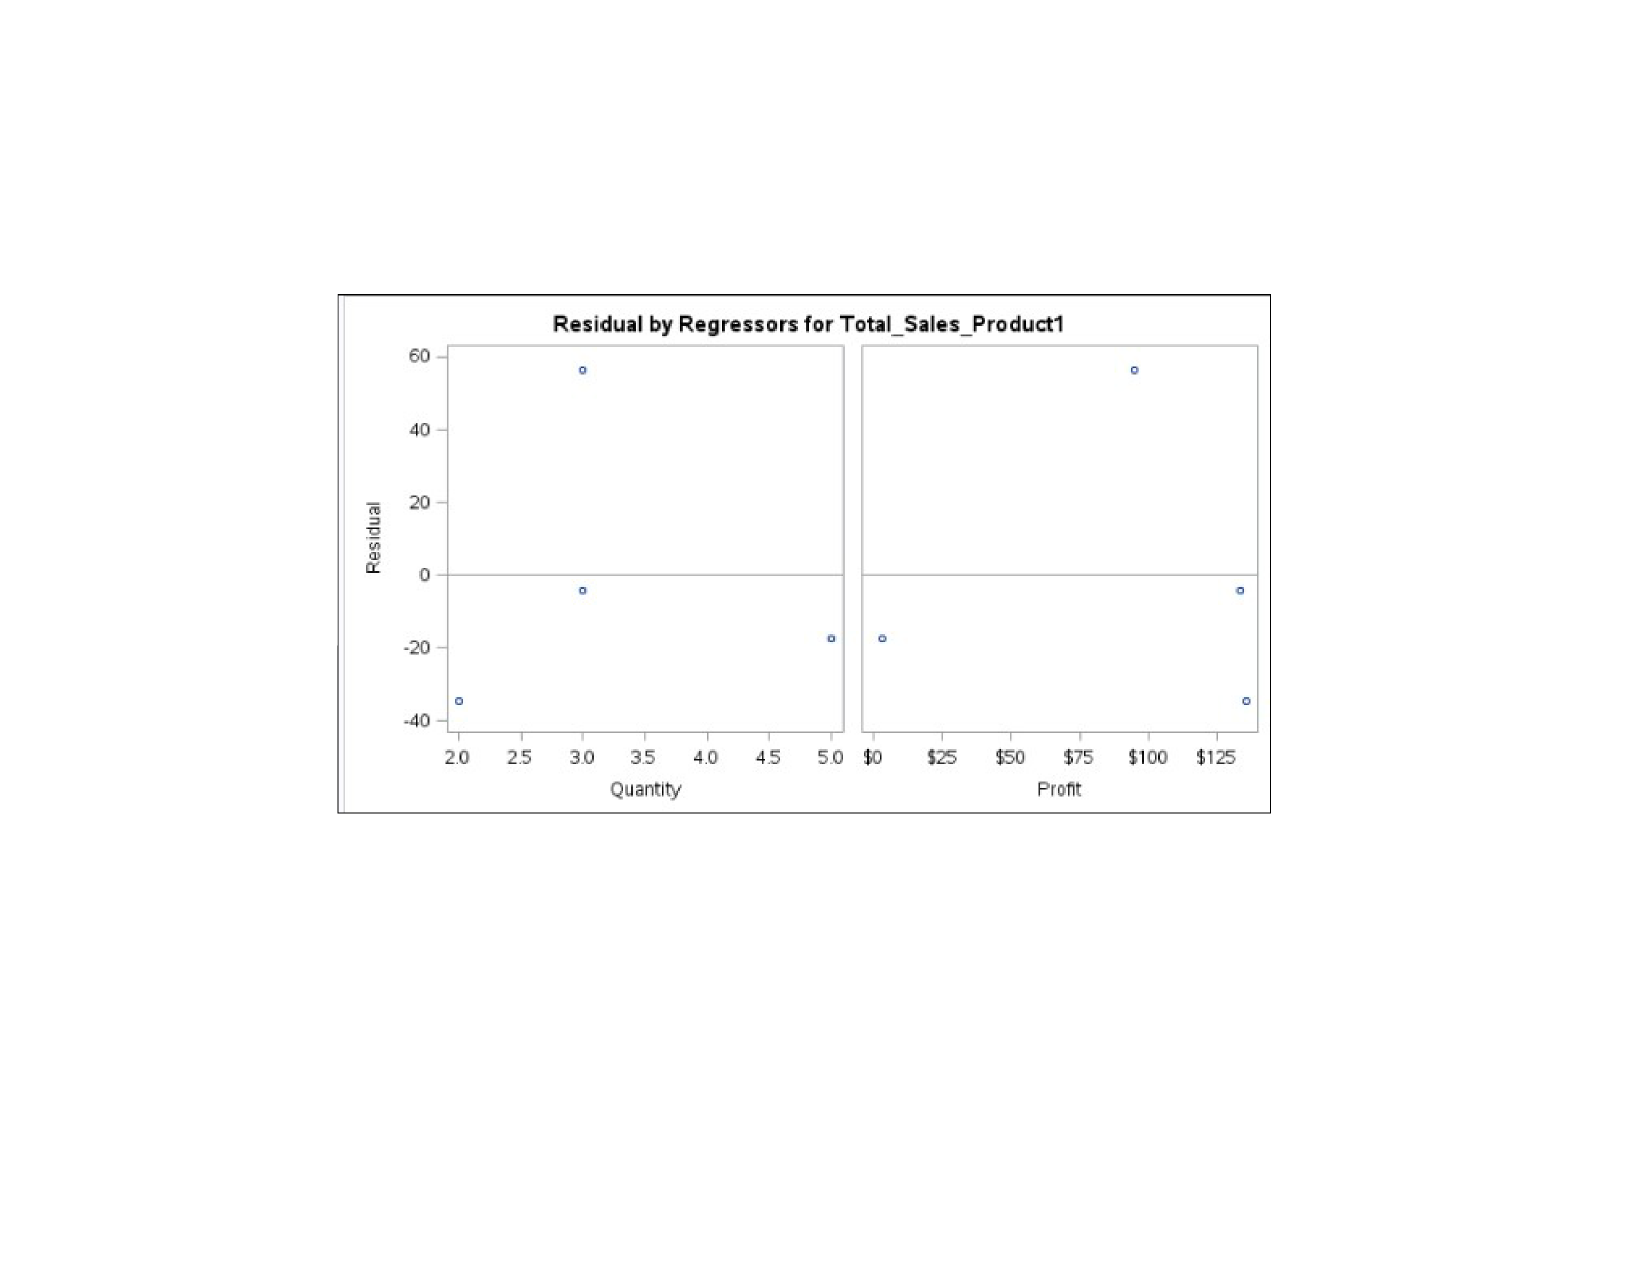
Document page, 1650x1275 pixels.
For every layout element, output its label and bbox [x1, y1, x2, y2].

picture [311, 294, 1339, 1031]
